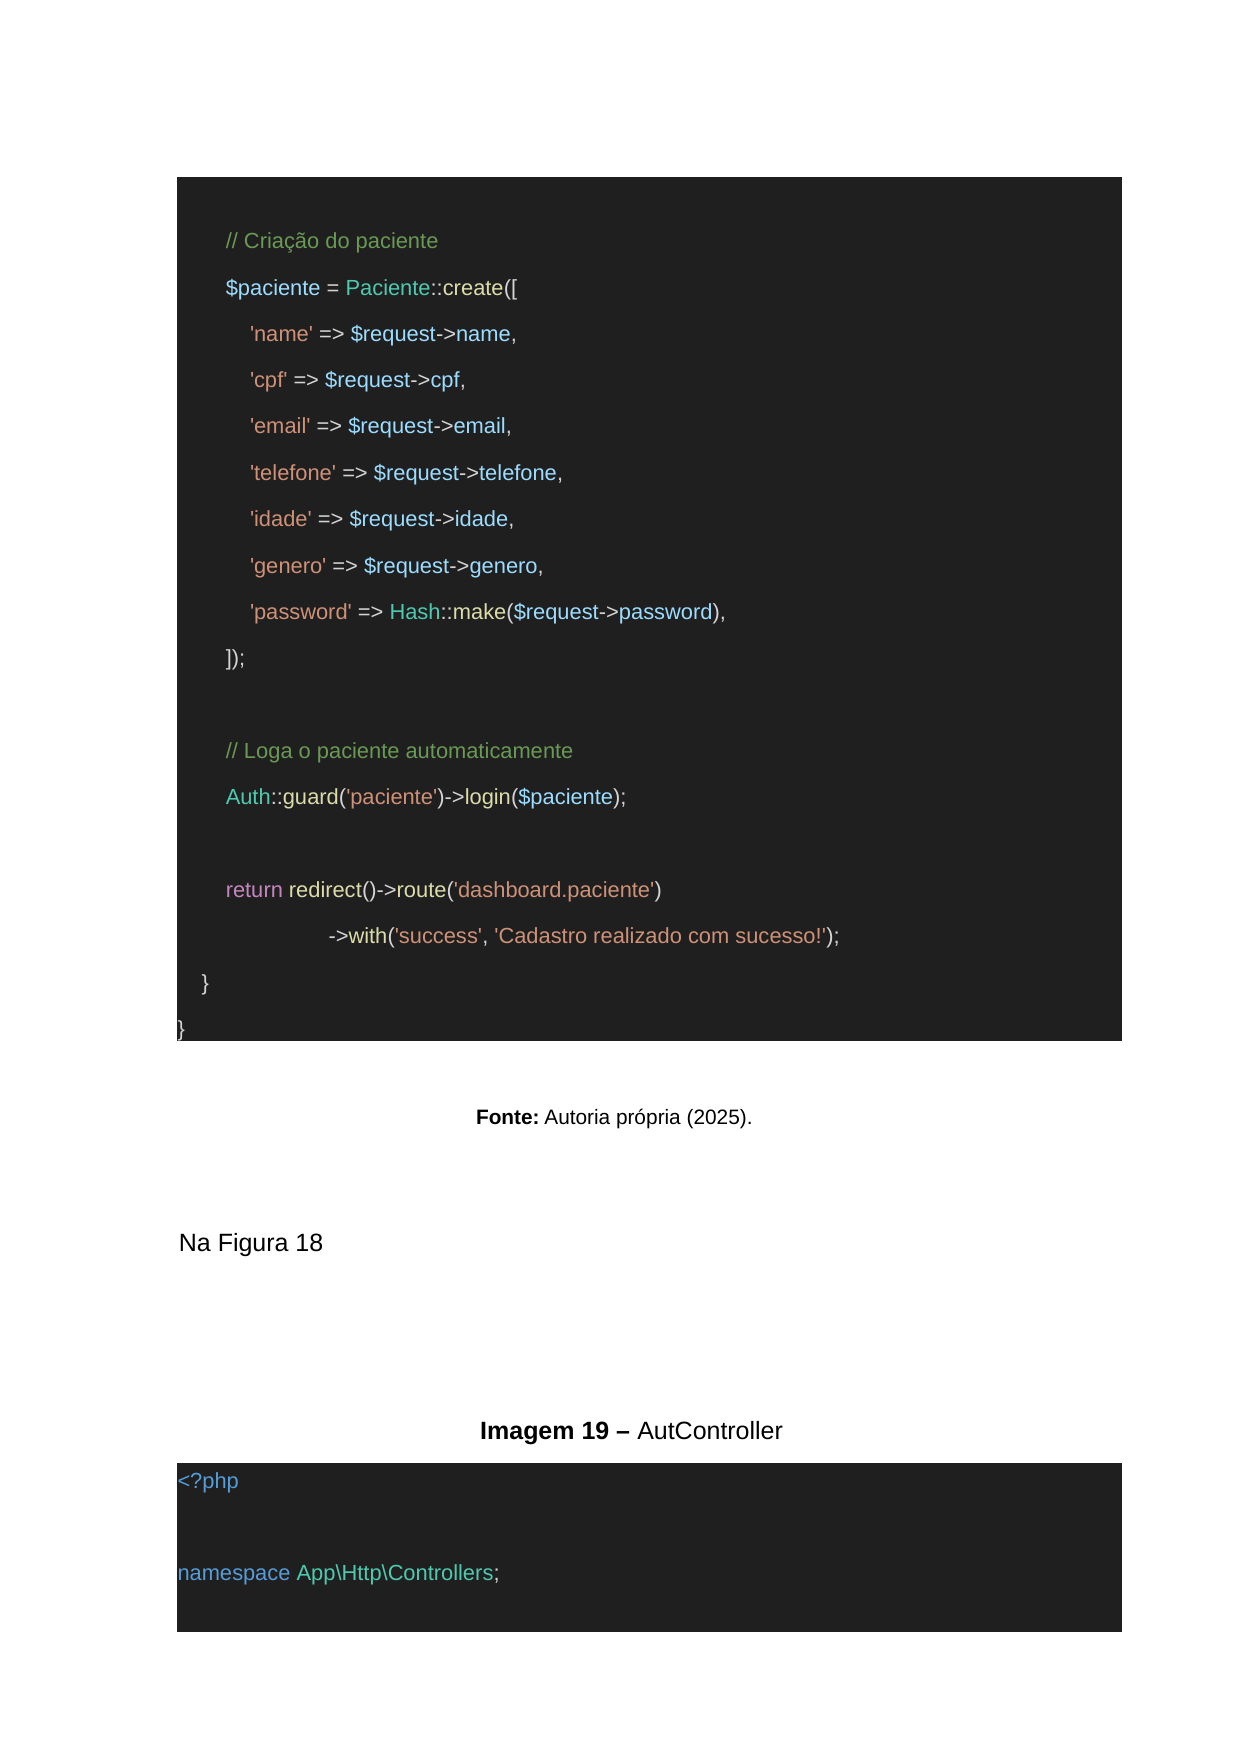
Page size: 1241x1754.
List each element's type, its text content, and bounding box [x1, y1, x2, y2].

text return redirect()->route('dashboard.paciente') [177, 872, 1122, 902]
text } [177, 1012, 1122, 1041]
text 'genero' => $request->genero, [177, 548, 1122, 578]
text } [177, 965, 1122, 995]
text 'name' => $request->name, [177, 316, 1122, 346]
text Na Figura 18 [179, 1228, 1122, 1256]
text Fonte: Autoria própria (2025). [177, 1105, 1051, 1129]
text ->with('success', 'Cadastro realizado com sucesso!'); [177, 919, 1122, 948]
text 'email' => $request->email, [177, 409, 1122, 439]
text <?php [177, 1463, 1122, 1493]
text 'cpf' => $request->cpf, [177, 363, 1122, 392]
text Imagem 19 – AutController [238, 1416, 1024, 1444]
text // Loga o paciente automaticamente [177, 733, 1122, 763]
text namespace App\Http\Controllers; [177, 1556, 1122, 1585]
text 'idade' => $request->idade, [177, 502, 1122, 531]
text // Criação do paciente [177, 223, 1122, 253]
text 'telefone' => $request->telefone, [177, 455, 1122, 485]
text $paciente = Paciente::create([ [177, 270, 1122, 299]
text 'password' => Hash::make($request->password), [177, 594, 1122, 624]
text ]); [177, 641, 1122, 670]
text Auth::guard('paciente')->login($paciente); [177, 780, 1122, 809]
